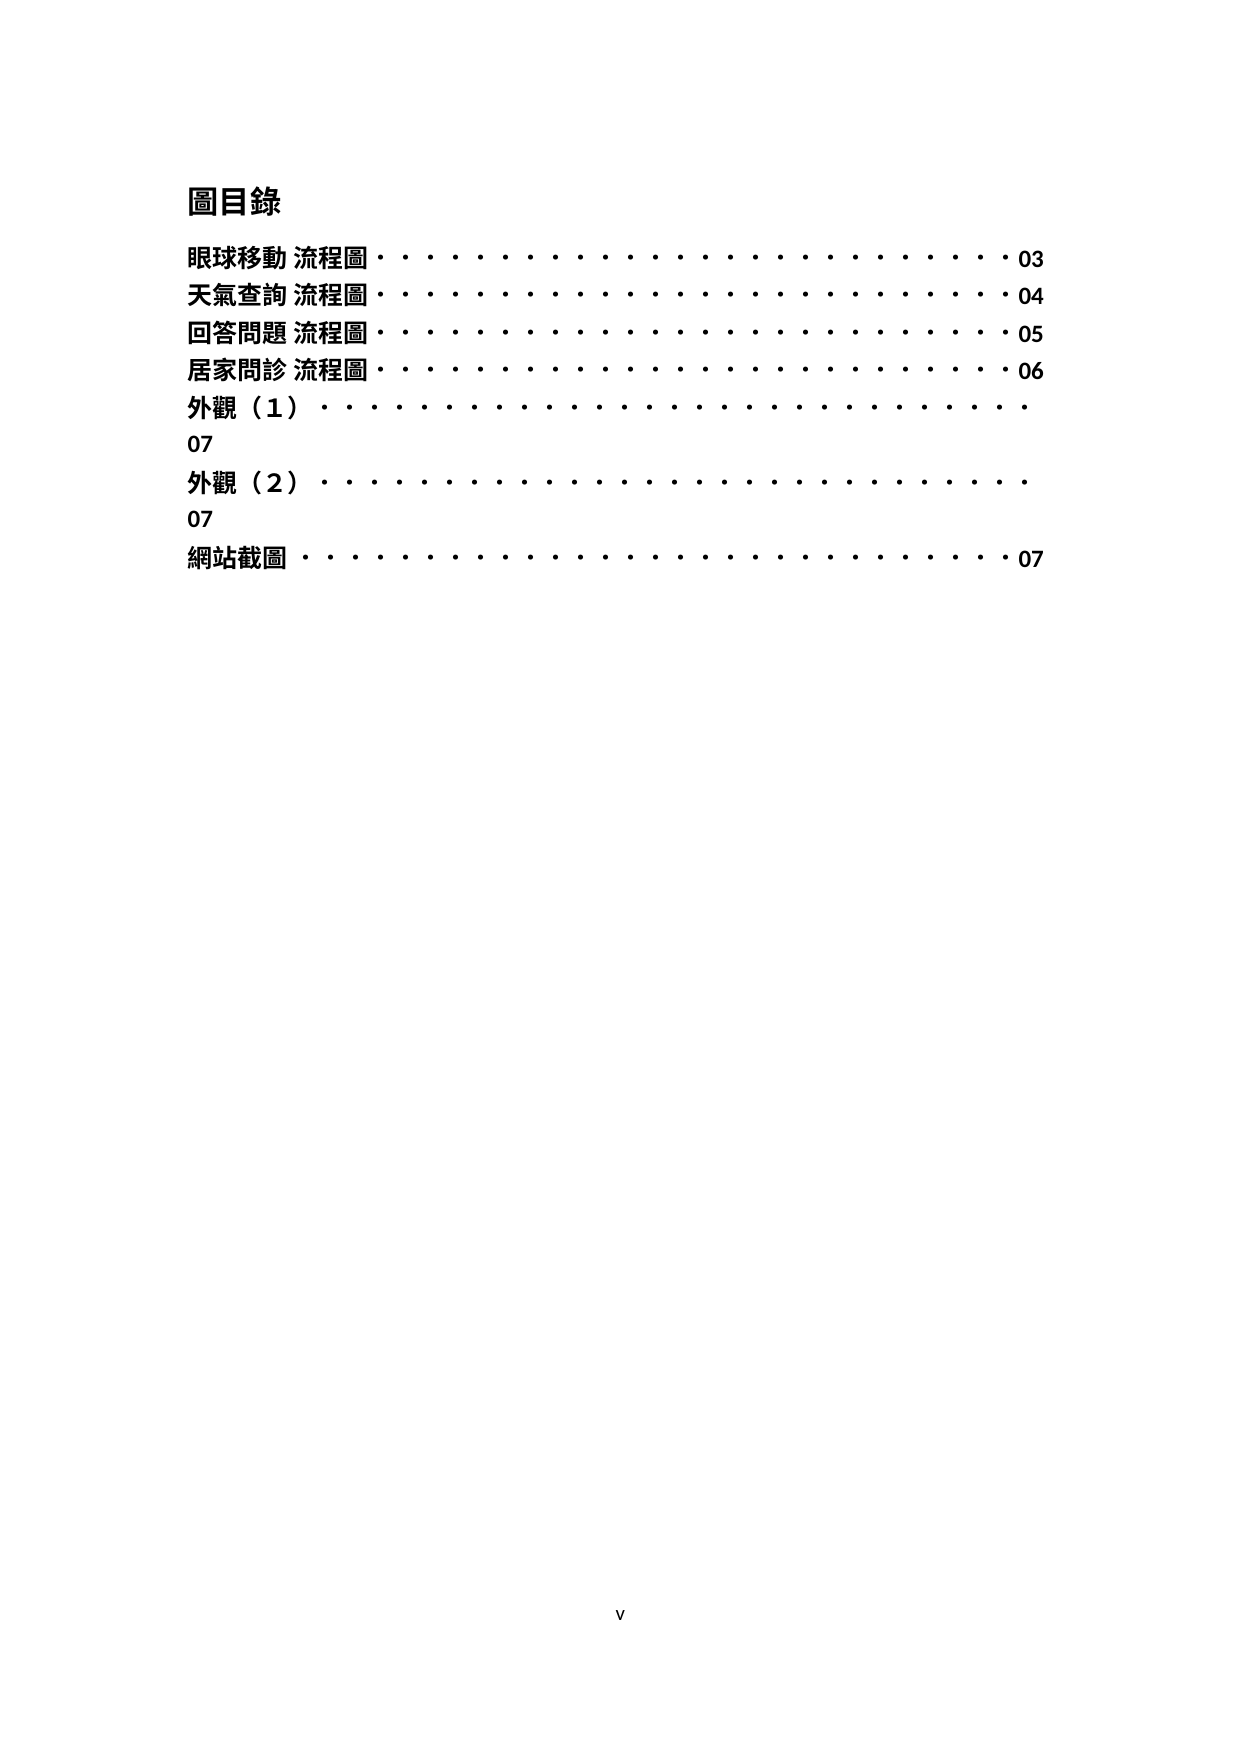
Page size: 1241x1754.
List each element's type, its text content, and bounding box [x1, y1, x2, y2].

text 圖目錄 [187, 162, 1053, 237]
text 網站截圖 ．．．．．．．．．．．．．．．．．．．．．．．．．．．．．07 [187, 537, 1053, 575]
text 外觀（１）．．．．．．．．．．．．．．．．．．．．．．．．．．．．．07 [187, 387, 1053, 462]
text 天氣查詢 流程圖．．．．．．．．．．．．．．．．．．．．．．．．．．04 [187, 275, 1053, 312]
text 居家問診 流程圖．．．．．．．．．．．．．．．．．．．．．．．．．．06 [187, 350, 1053, 387]
text 回答問題 流程圖．．．．．．．．．．．．．．．．．．．．．．．．．．05 [187, 312, 1053, 350]
text 眼球移動 流程圖．．．．．．．．．．．．．．．．．．．．．．．．．．03 [187, 237, 1053, 275]
text 外觀（２）．．．．．．．．．．．．．．．．．．．．．．．．．．．．．07 [187, 462, 1053, 537]
